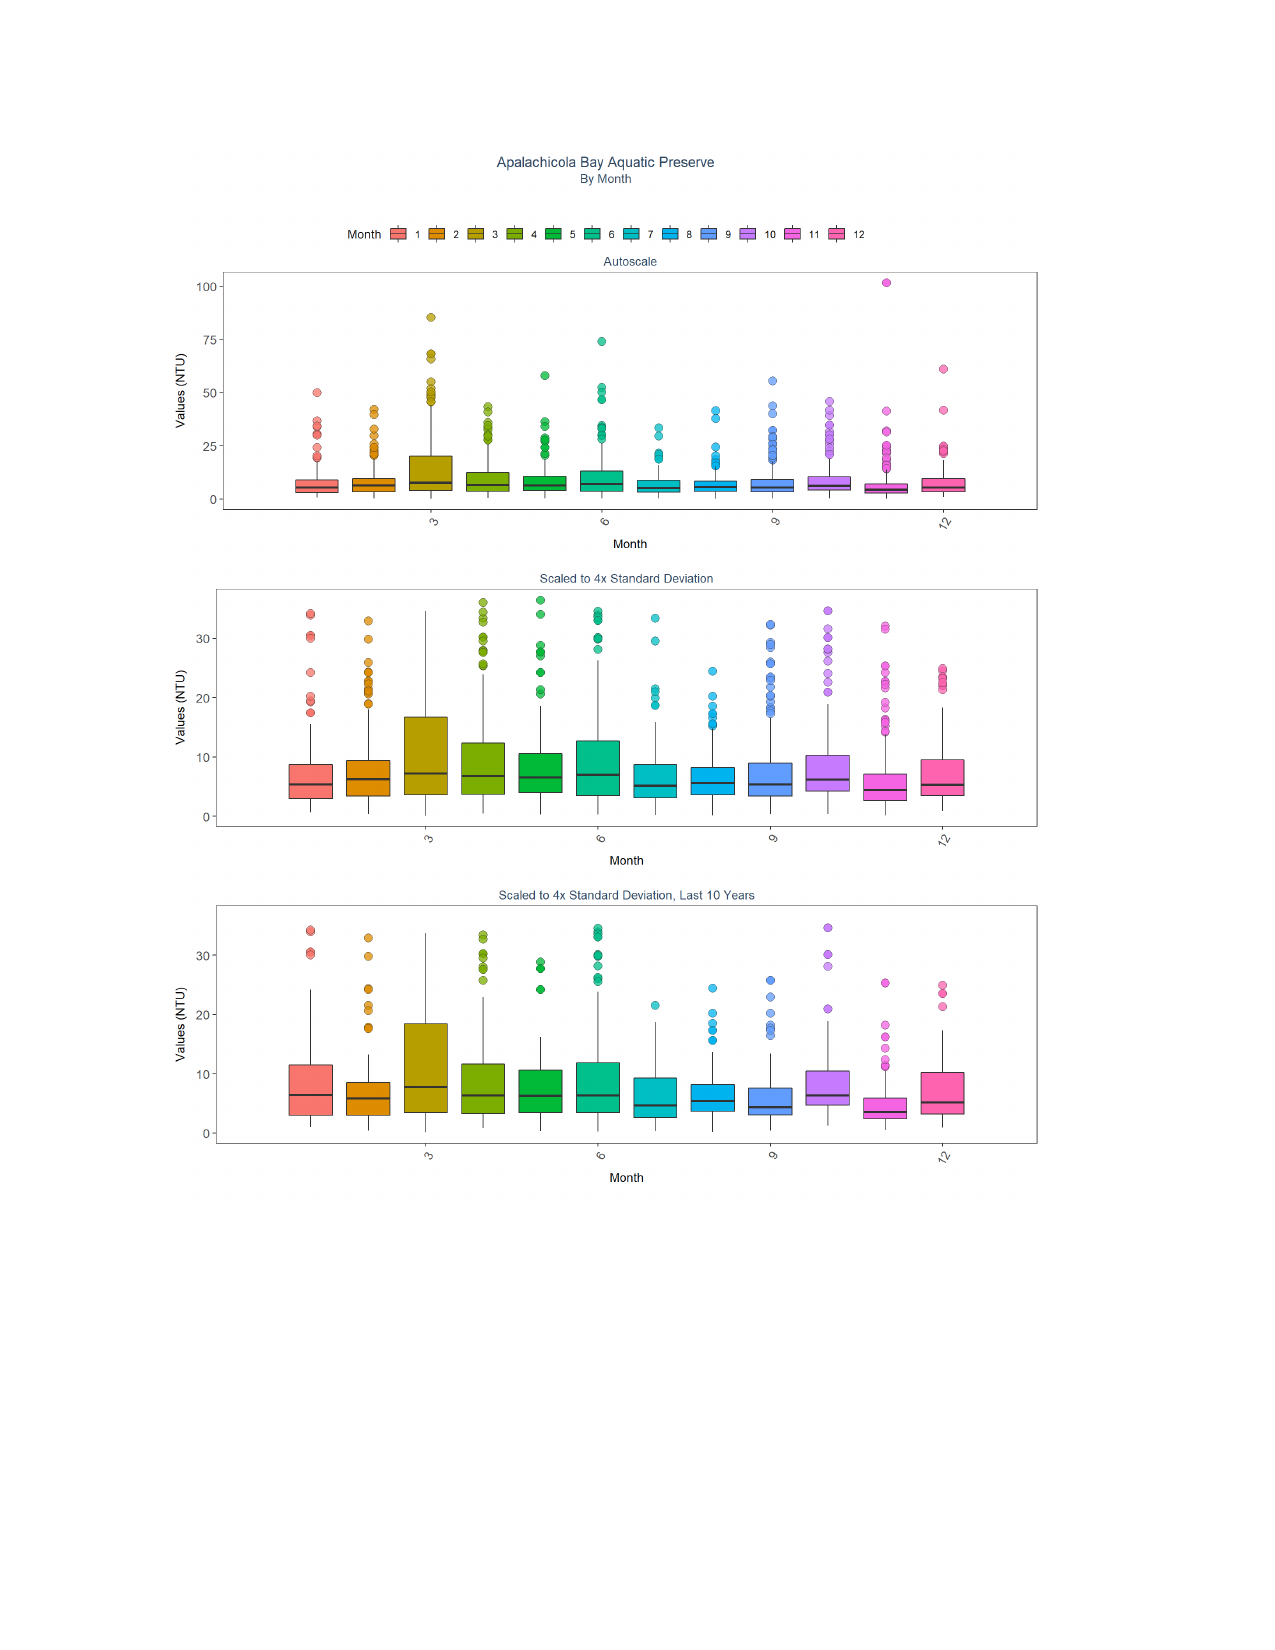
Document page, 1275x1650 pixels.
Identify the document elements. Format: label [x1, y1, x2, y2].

picture [168, 150, 1044, 1200]
